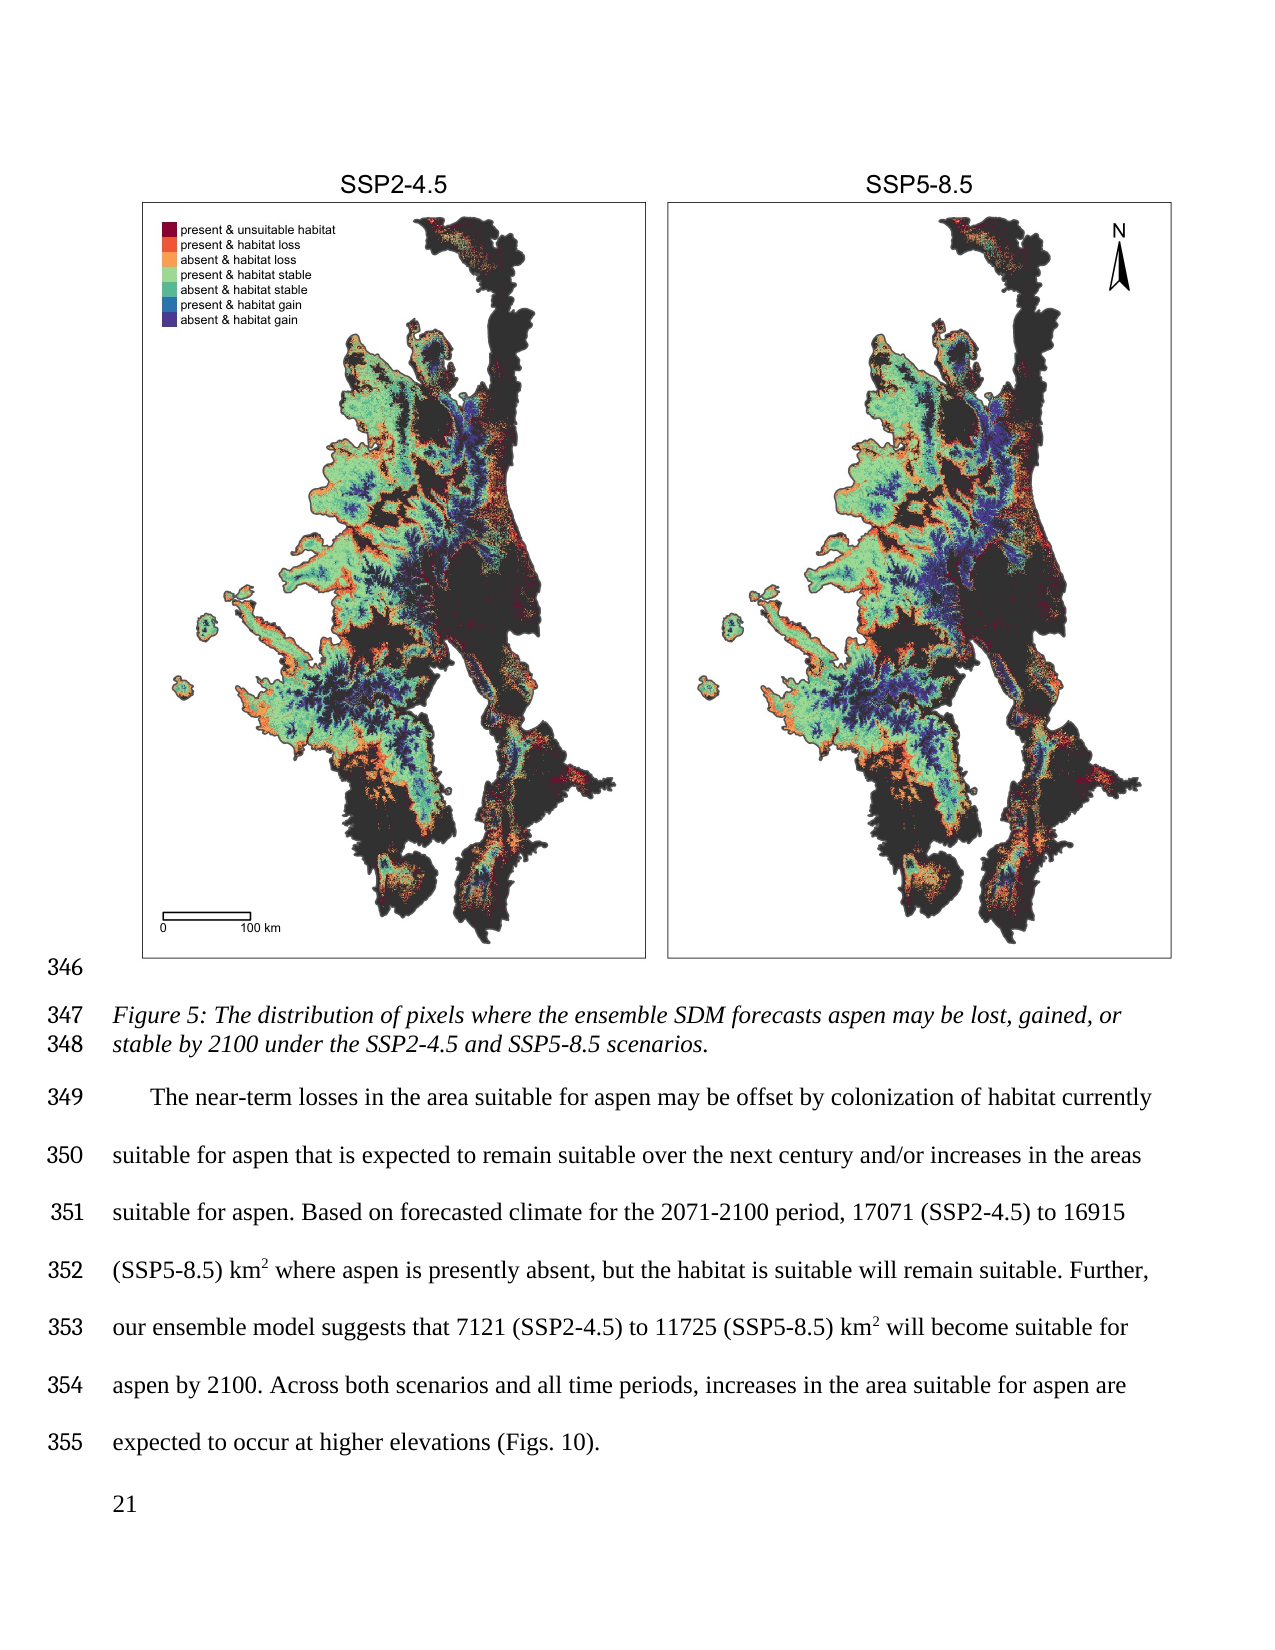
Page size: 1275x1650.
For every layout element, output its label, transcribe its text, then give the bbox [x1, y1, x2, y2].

text The near-term losses in the area suitable for aspen may be offset by colonization of habitat currently suitable for aspen that is expected to remain suitable over the next century and/or increases in the areas suitable for aspen. Based on forecasted climate for the 2071-2100 period, 17071 (SSP2-4.5) to 16915 (SSP5-8.5) km2 where aspen is presently absent, but the habitat is suitable will remain suitable. Further, our ensemble model suggests that 7121 (SSP2-4.5) to 11725 (SSP5-8.5) km2 will become suitable for aspen by 2100. Across both scenarios and all time periods, increases in the area suitable for aspen are expected to occur at higher elevations (Figs. 10). [112, 1082, 1162, 1456]
text Figure 5: The distribution of pixels where the ensemble SDM forecasts aspen may be lost, gained, or stable by 2100 under the SSP2-4.5 and SSP5-8.5 scenarios. [112, 1000, 1162, 1057]
picture [131, 150, 1182, 975]
